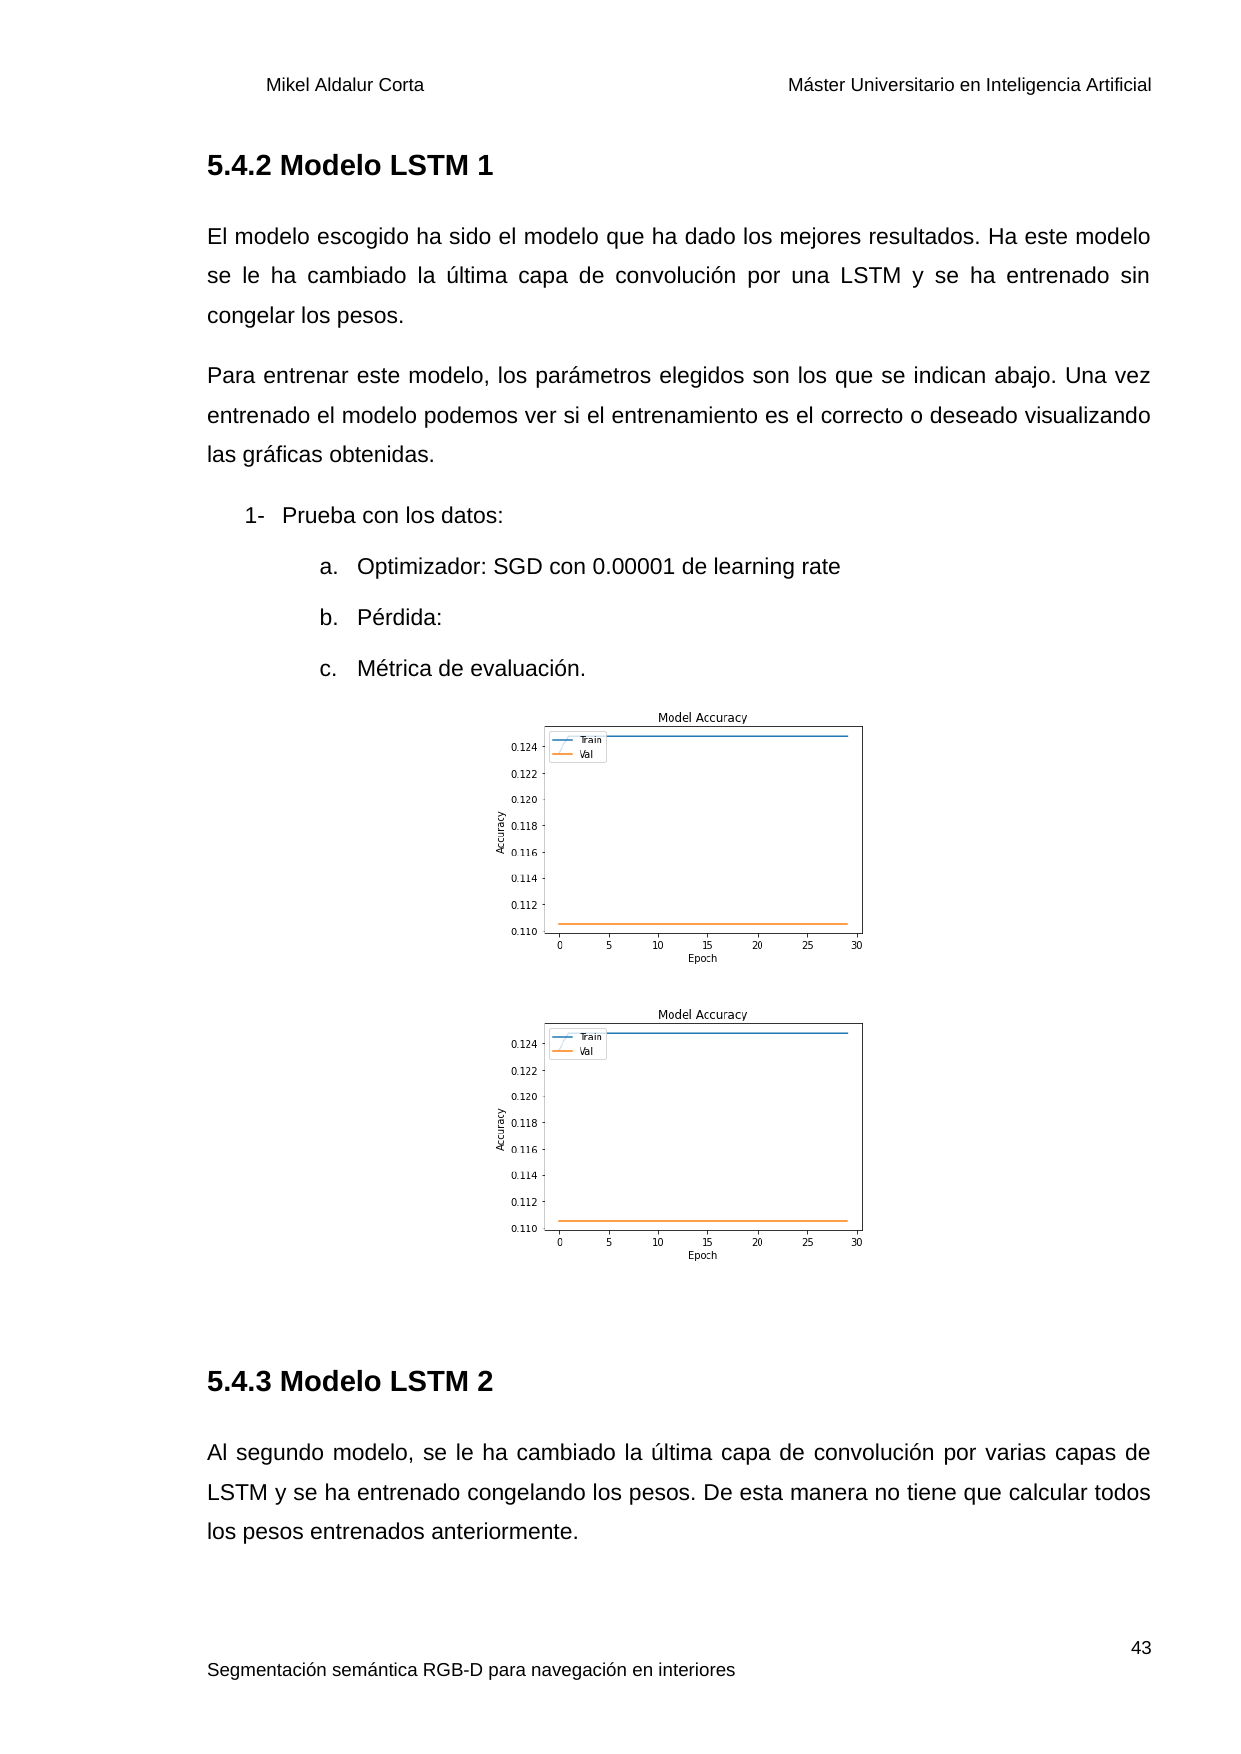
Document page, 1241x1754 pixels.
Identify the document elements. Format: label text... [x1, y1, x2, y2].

text Al segundo modelo, se le ha cambiado la última capa de convolución por varias capas de LSTM y se ha entrenado congelando los pesos. De esta manera no tiene que calcular todos los pesos entrenados anteriormente. [207, 1439, 1152, 1544]
list Pérdida: [319, 604, 1152, 630]
picture [490, 1002, 869, 1266]
subtitle 5.4.3 Modelo LSTM 2 [207, 1364, 1152, 1397]
text Para entrenar este modelo, los parámetros elegidos son los que se indican abajo. Una vez entrenado el modelo podemos ver si el entrenamiento es el correcto o deseado visualizando las gráficas obtenidas. [207, 362, 1152, 468]
subtitle 5.4.2 Modelo LSTM 1 [207, 148, 1152, 181]
picture [490, 705, 869, 969]
text El modelo escogido ha sido el modelo que ha dado los mejores resultados. Ha este modelo se le ha cambiado la última capa de convolución por una LSTM y se ha entrenado sin congelar los pesos. [207, 223, 1152, 328]
list Optimizador: SGD con 0.00001 de learning rate [319, 553, 1152, 579]
list Prueba con los datos: [244, 502, 1152, 528]
list Métrica de evaluación. [319, 655, 1152, 681]
